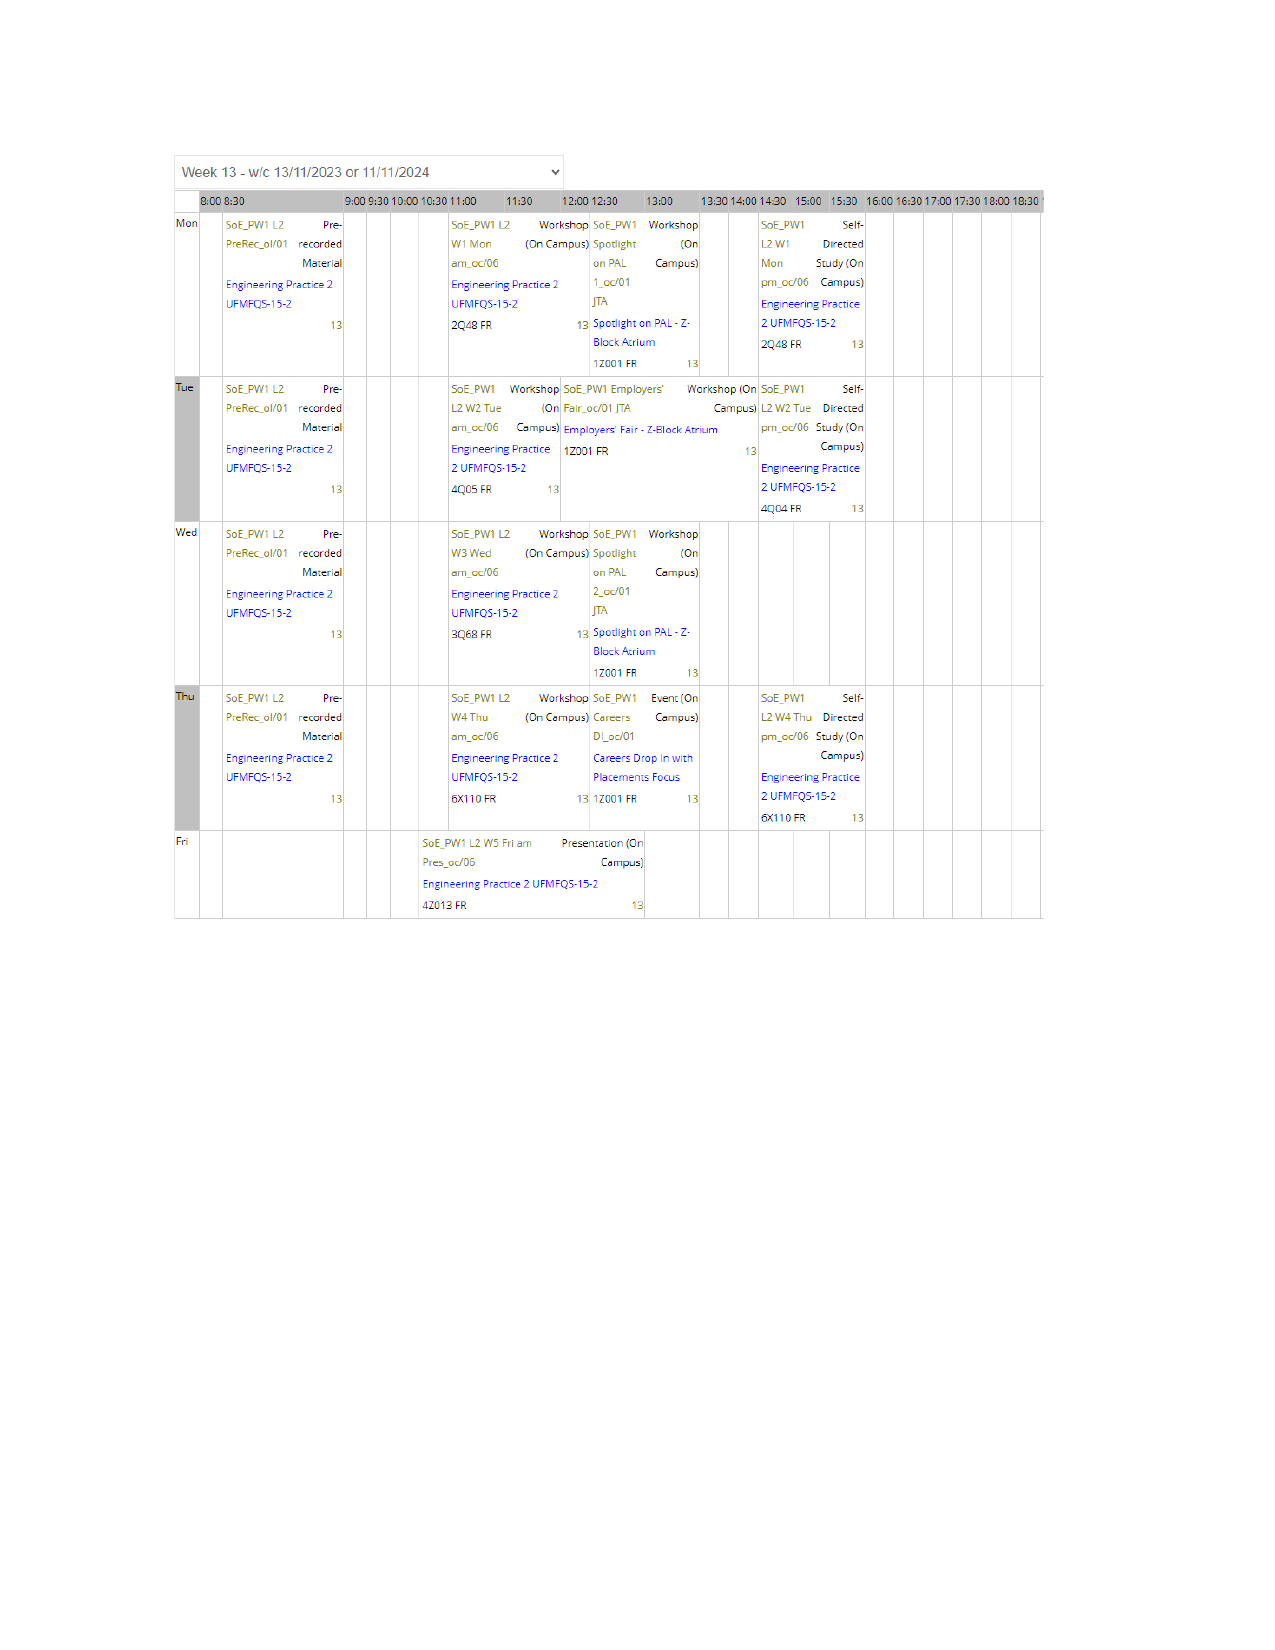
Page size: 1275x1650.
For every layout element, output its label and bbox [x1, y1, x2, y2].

picture [168, 150, 1044, 934]
